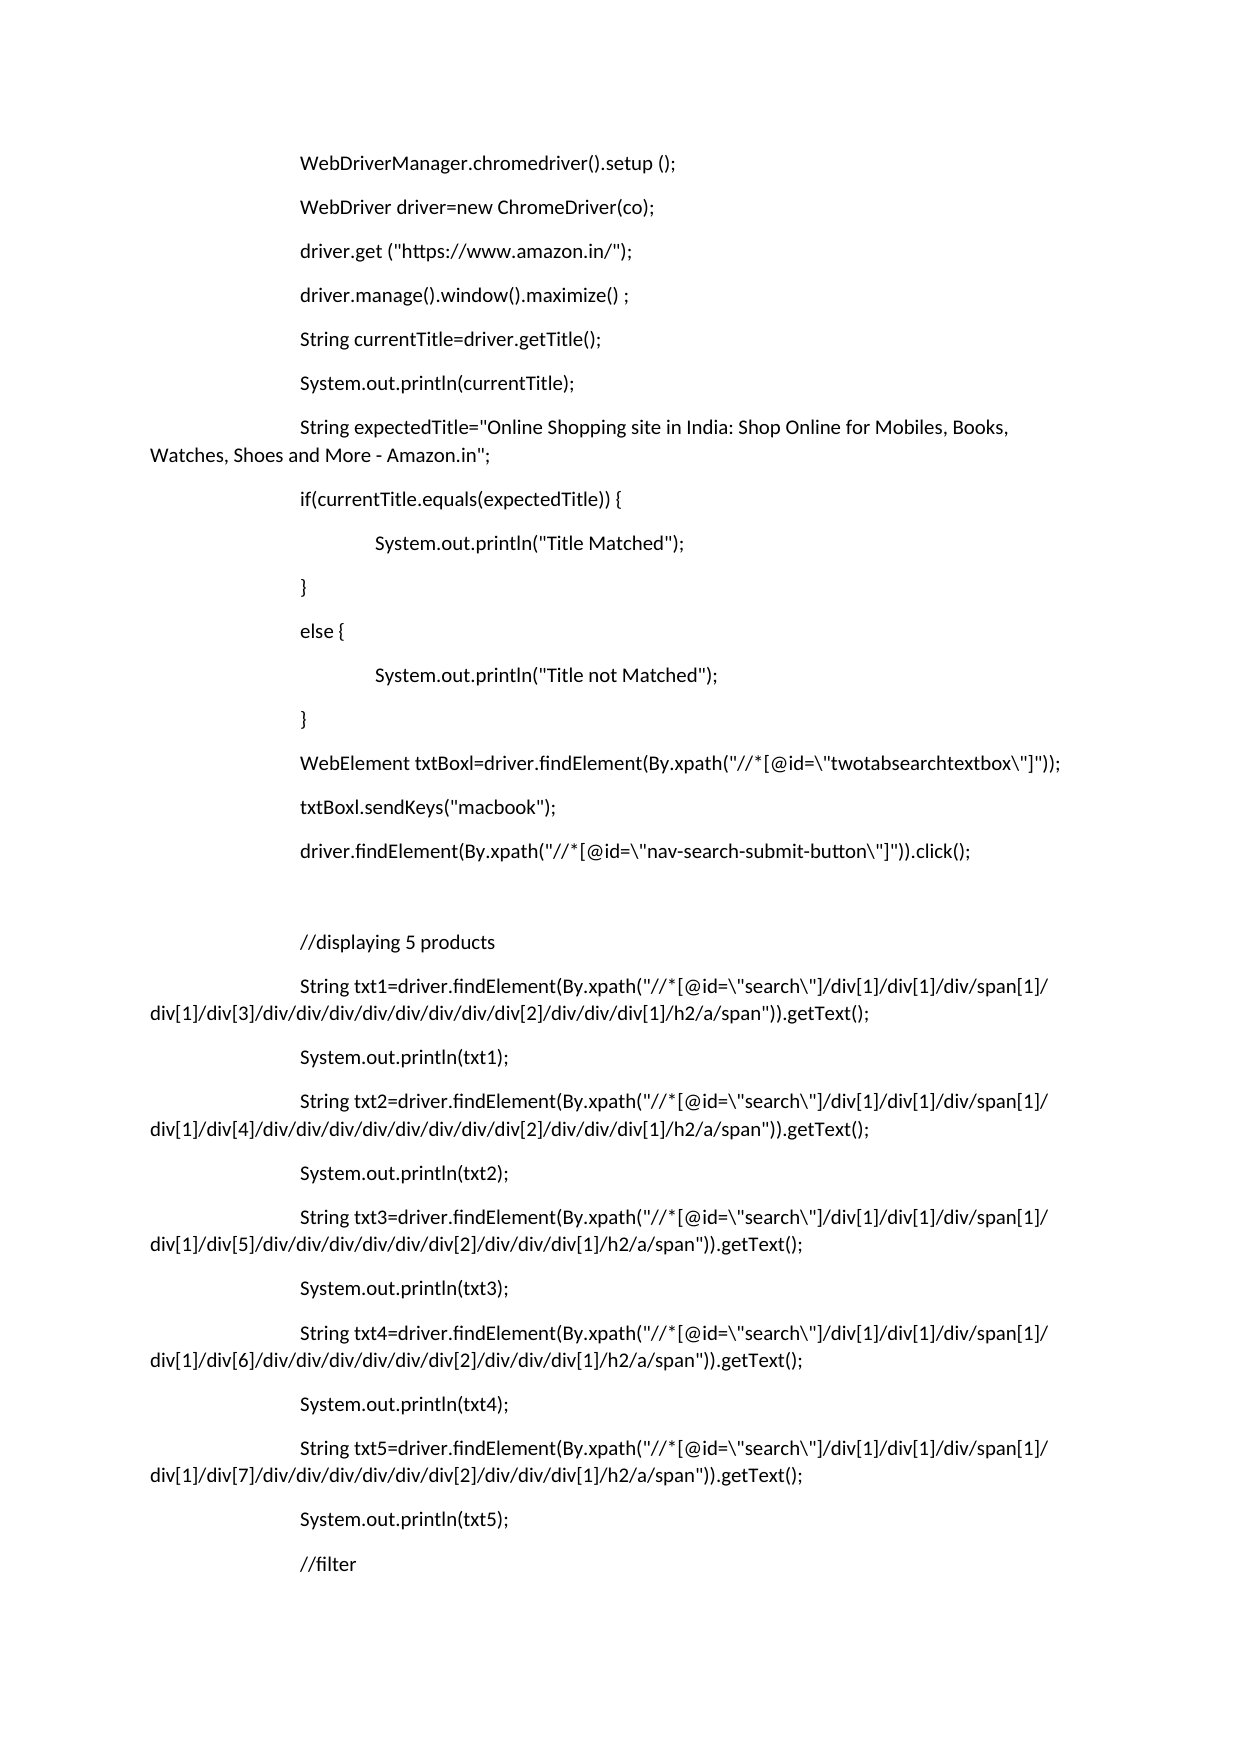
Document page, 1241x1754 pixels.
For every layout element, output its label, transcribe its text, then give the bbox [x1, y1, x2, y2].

text String txt4=driver.findElement(By.xpath("//*[@id=\"search\"]/div[1]/div[1]/div/span[1]/div[1]/div[6]/div/div/div/div/div/div[2]/div/div/div[1]/h2/a/span")).getText(); [150, 1320, 1090, 1372]
text String txt3=driver.findElement(By.xpath("//*[@id=\"search\"]/div[1]/div[1]/div/span[1]/div[1]/div[5]/div/div/div/div/div/div[2]/div/div/div[1]/h2/a/span")).getText(); [150, 1204, 1090, 1257]
text WebDriverManager.chromedriver().setup (); [150, 150, 1090, 175]
text WebDriver driver=new ChromeDriver(co); [150, 194, 1090, 219]
text } [150, 574, 1090, 599]
text System.out.println("Title Matched"); [150, 530, 1090, 555]
text System.out.println(txt5); [150, 1507, 1090, 1532]
text //displaying 5 products [150, 929, 1090, 954]
text System.out.println(currentTitle); [150, 370, 1090, 396]
text WebElement txtBoxl=driver.findElement(By.xpath("//*[@id=\"twotabsearchtextbox\"]")); [150, 750, 1090, 776]
text String txt2=driver.findElement(By.xpath("//*[@id=\"search\"]/div[1]/div[1]/div/span[1]/div[1]/div[4]/div/div/div/div/div/div/div/div[2]/div/div/div[1]/h2/a/span")).getText(); [150, 1089, 1090, 1141]
text if(currentTitle.equals(expectedTitle)) { [150, 486, 1090, 511]
text System.out.println(txt4); [150, 1391, 1090, 1417]
text driver.findElement(By.xpath("//*[@id=\"nav-search-submit-button\"]")).click(); [150, 838, 1090, 864]
text txtBoxl.sendKeys("macbook"); [150, 794, 1090, 820]
text //filter [150, 1551, 1090, 1576]
text driver.manage().window().maximize() ; [150, 282, 1090, 308]
text String expectedTitle="Online Shopping site in India: Shop Online for Mobiles, Books, Watches, Shoes and More - Amazon.in"; [150, 414, 1090, 467]
text driver.get ("https://www.amazon.in/"); [150, 238, 1090, 263]
text String txt1=driver.findElement(By.xpath("//*[@id=\"search\"]/div[1]/div[1]/div/span[1]/div[1]/div[3]/div/div/div/div/div/div/div/div[2]/div/div/div[1]/h2/a/span")).getText(); [150, 973, 1090, 1026]
text String currentTitle=driver.getTitle(); [150, 326, 1090, 352]
text else { [150, 618, 1090, 643]
text String txt5=driver.findElement(By.xpath("//*[@id=\"search\"]/div[1]/div[1]/div/span[1]/div[1]/div[7]/div/div/div/div/div/div[2]/div/div/div[1]/h2/a/span")).getText(); [150, 1435, 1090, 1488]
text System.out.println(txt3); [150, 1276, 1090, 1301]
text } [150, 706, 1090, 732]
text System.out.println("Title not Matched"); [150, 662, 1090, 687]
text System.out.println(txt2); [150, 1160, 1090, 1186]
text System.out.println(txt1); [150, 1044, 1090, 1070]
